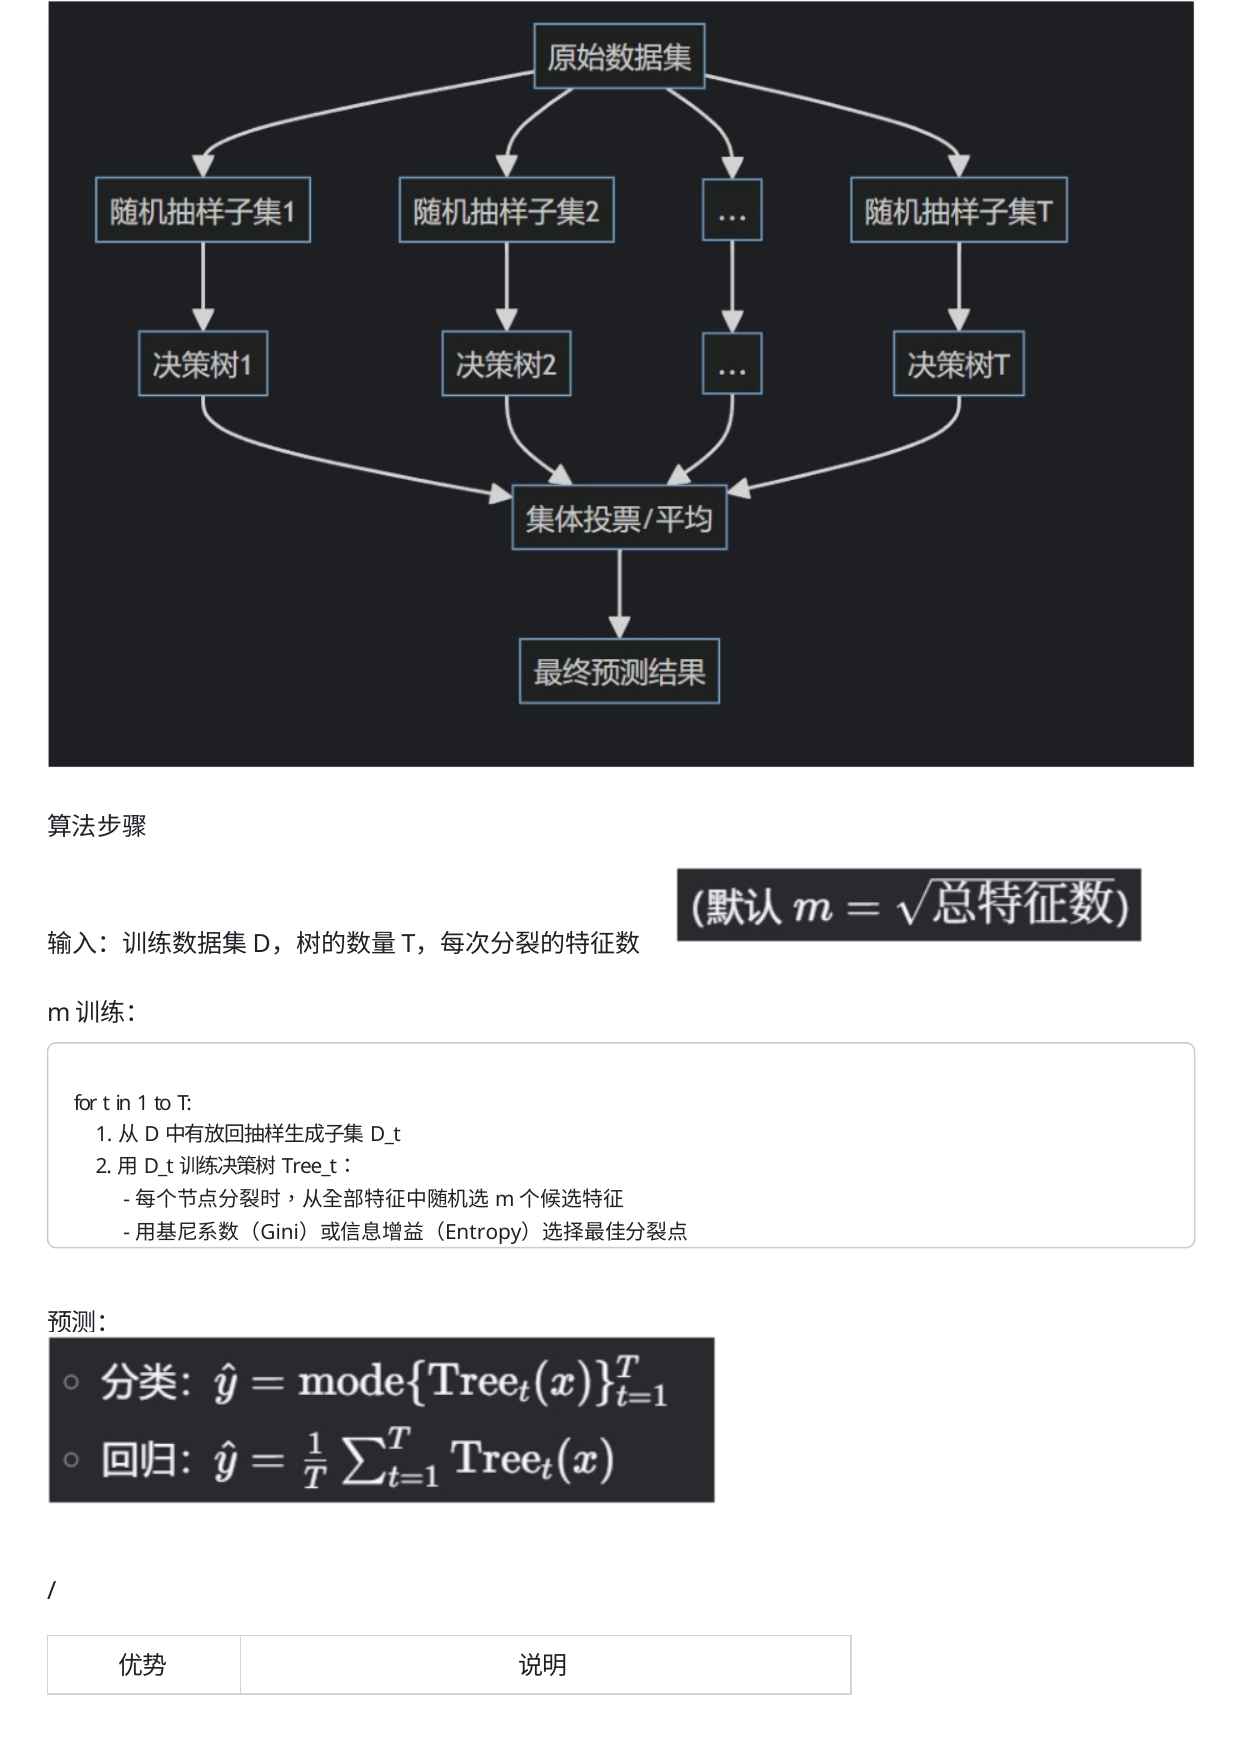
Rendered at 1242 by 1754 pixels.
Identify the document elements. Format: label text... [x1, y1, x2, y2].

text 预测： [47, 1302, 1241, 1338]
table_header 说明 [241, 1636, 850, 1693]
picture [45, 0, 1199, 772]
text 1. 从 D 中有放回抽样生成子集 D_t [95, 1119, 1241, 1147]
picture [673, 863, 1147, 947]
text / [47, 1573, 1241, 1607]
text 输入：训练数据集 D，树的数量 T，每次分裂的特征数 m训练： [47, 923, 669, 1029]
picture [45, 1332, 719, 1507]
text - 用基尼系数（Gini）或信息增益（Entropy）选择最佳分裂点 [123, 1215, 1241, 1246]
table_header 优势 [48, 1636, 240, 1693]
text 2. 用 D_t 训练决策树 Tree_t： [95, 1152, 1241, 1180]
text for t in 1 to T: [73, 1088, 1241, 1116]
text 算法步骤 [47, 807, 1241, 843]
text - 每个节点分裂时，从全部特征中随机选 m 个候选特征 [123, 1184, 1241, 1213]
